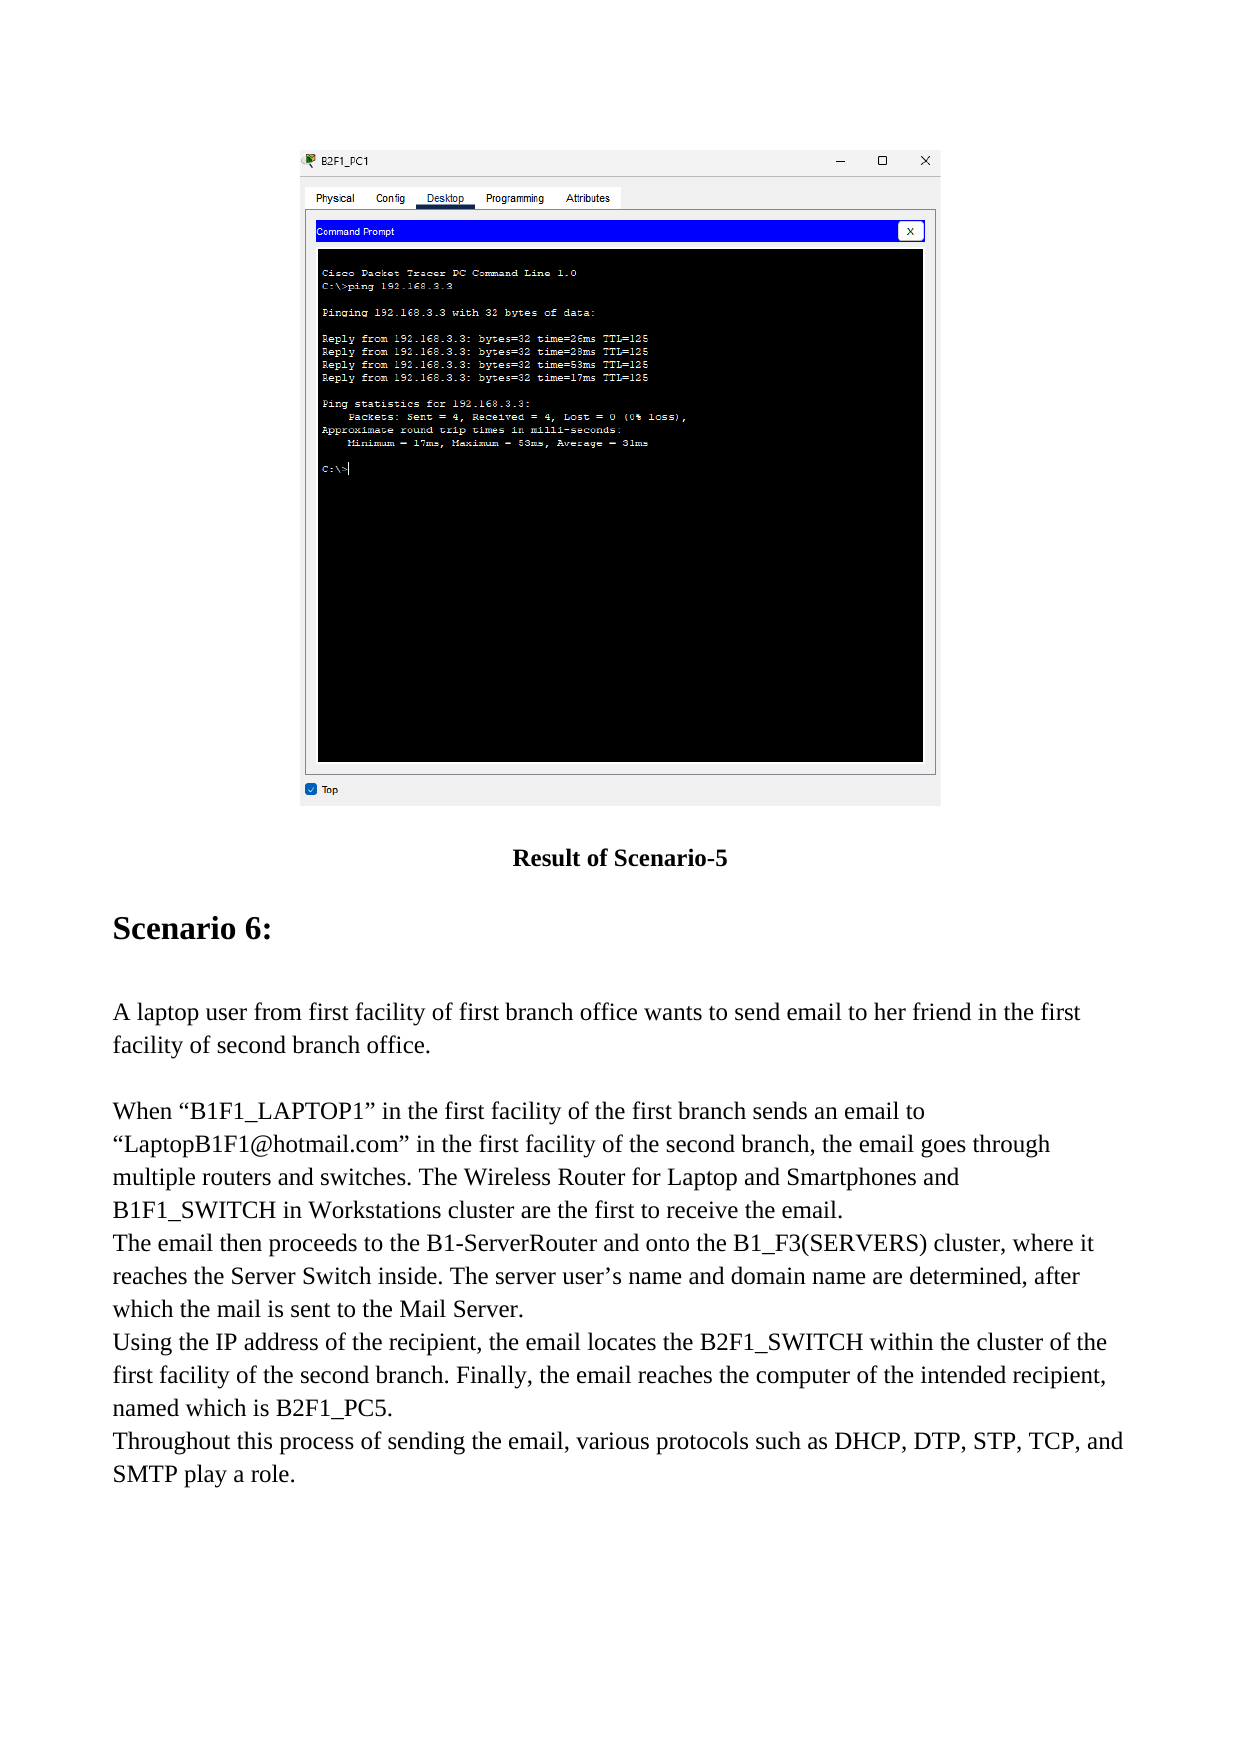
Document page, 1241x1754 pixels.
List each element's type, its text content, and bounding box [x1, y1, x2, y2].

picture [299, 150, 941, 806]
text A laptop user from first facility of first branch office wants to send email to her friend in the first facility of second branch office. [112, 997, 1128, 1058]
text Throughout this process of sending the email, various protocols such as DHCP, DTP, STP, TCP, and SMTP play a role. [112, 1426, 1128, 1488]
text Result of Scenario-5 [112, 843, 1128, 871]
text The email then proceeds to the B1-ServerRouter and onto the B1_F3(SERVERS) cluster, where it reaches the Server Switch inside. The server user’s name and domain name are determined, after which the mail is sent to the Mail Server. [112, 1228, 1128, 1323]
text Scenario 6: [112, 909, 1128, 947]
text When “B1F1_LAPTOP1” in the first facility of the first branch sends an email to “LaptopB1F1@hotmail.com” in the first facility of the second branch, the email goes through multiple routers and switches. The Wireless Router for Laptop and Smartphones and B1F1_SWITCH in Workstations cluster are the first to receive the email. [112, 1096, 1128, 1224]
text Using the IP address of the recipient, the email locates the B2F1_SWITCH within the cluster of the first facility of the second branch. Finally, the email reaches the computer of the intended recipient, named which is B2F1_PC5. [112, 1327, 1128, 1422]
